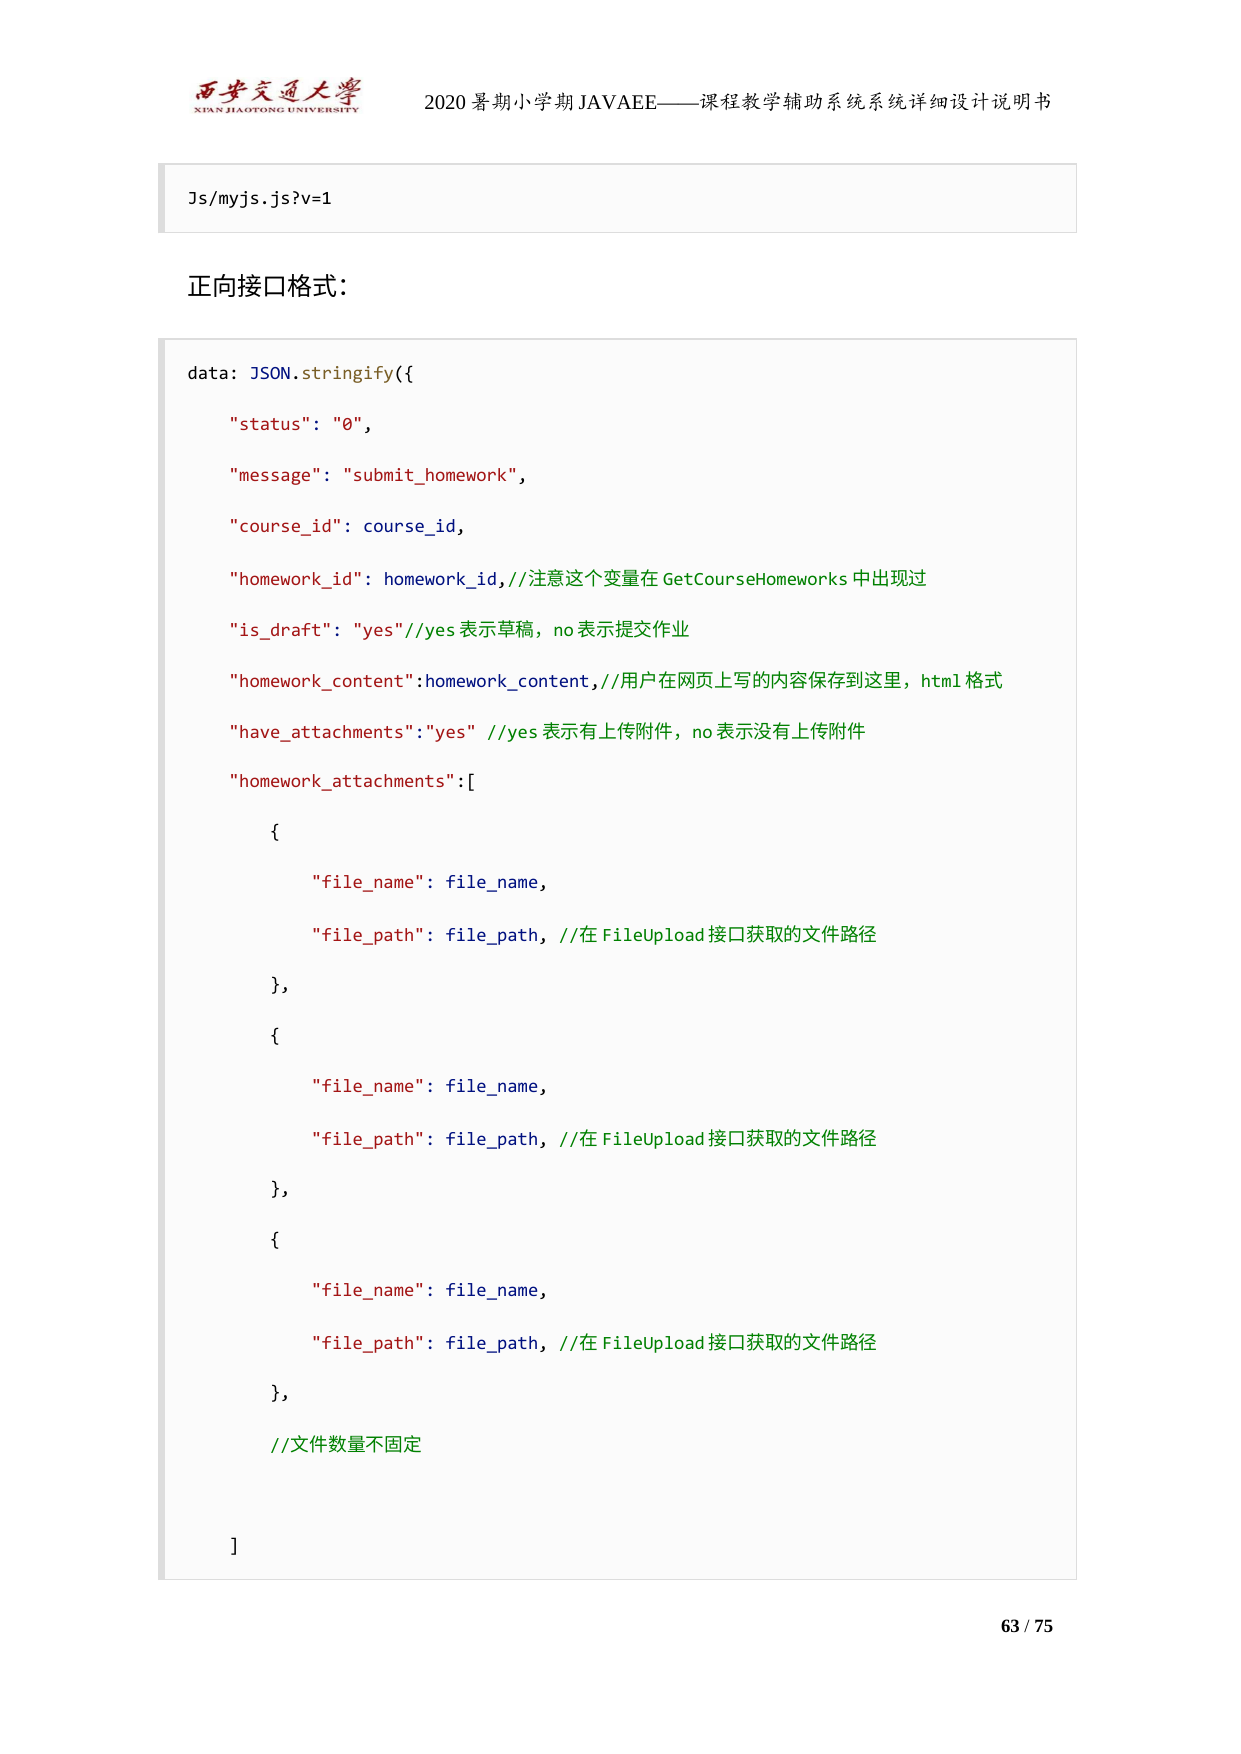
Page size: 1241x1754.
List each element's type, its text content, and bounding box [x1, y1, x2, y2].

text "homework_content":homework_content,//用户在网页上写的内容保存到这里，html格式 [165, 644, 1076, 695]
text "file_name": file_name, [165, 1051, 1076, 1102]
text "file_path": file_path, //在FileUpload接口获取的文件路径 [165, 898, 1076, 949]
text }, [165, 1357, 1076, 1408]
text "status": "0", [165, 389, 1076, 440]
text ] [165, 1510, 1076, 1579]
text "message": "submit_homework", [165, 440, 1076, 491]
text "homework_id": homework_id,//注意这个变量在GetCourseHomeworks中出现过 [165, 542, 1076, 593]
text { [165, 797, 1076, 847]
text { [165, 1000, 1076, 1051]
text data: JSON.stringify({ [165, 340, 1076, 389]
text { [165, 1204, 1076, 1255]
text Js/myjs.js?v=1 [165, 165, 1076, 232]
text "have_attachments":"yes" //yes表示有上传附件，no表示没有上传附件 [165, 695, 1076, 746]
text "file_name": file_name, [165, 847, 1076, 898]
text "course_id": course_id, [165, 491, 1076, 542]
text //文件数量不固定 [165, 1408, 1076, 1459]
text }, [165, 949, 1076, 1000]
text }, [165, 1153, 1076, 1204]
text "file_path": file_path, //在FileUpload接口获取的文件路径 [165, 1306, 1076, 1357]
text "file_name": file_name, [165, 1255, 1076, 1306]
picture [189, 77, 364, 114]
text "homework_attachments":[ [165, 746, 1076, 797]
text "file_path": file_path, //在FileUpload接口获取的文件路径 [165, 1102, 1076, 1153]
text "is_draft": "yes"//yes表示草稿，no表示提交作业 [165, 593, 1076, 644]
text 正向接口格式： [187, 250, 1053, 318]
